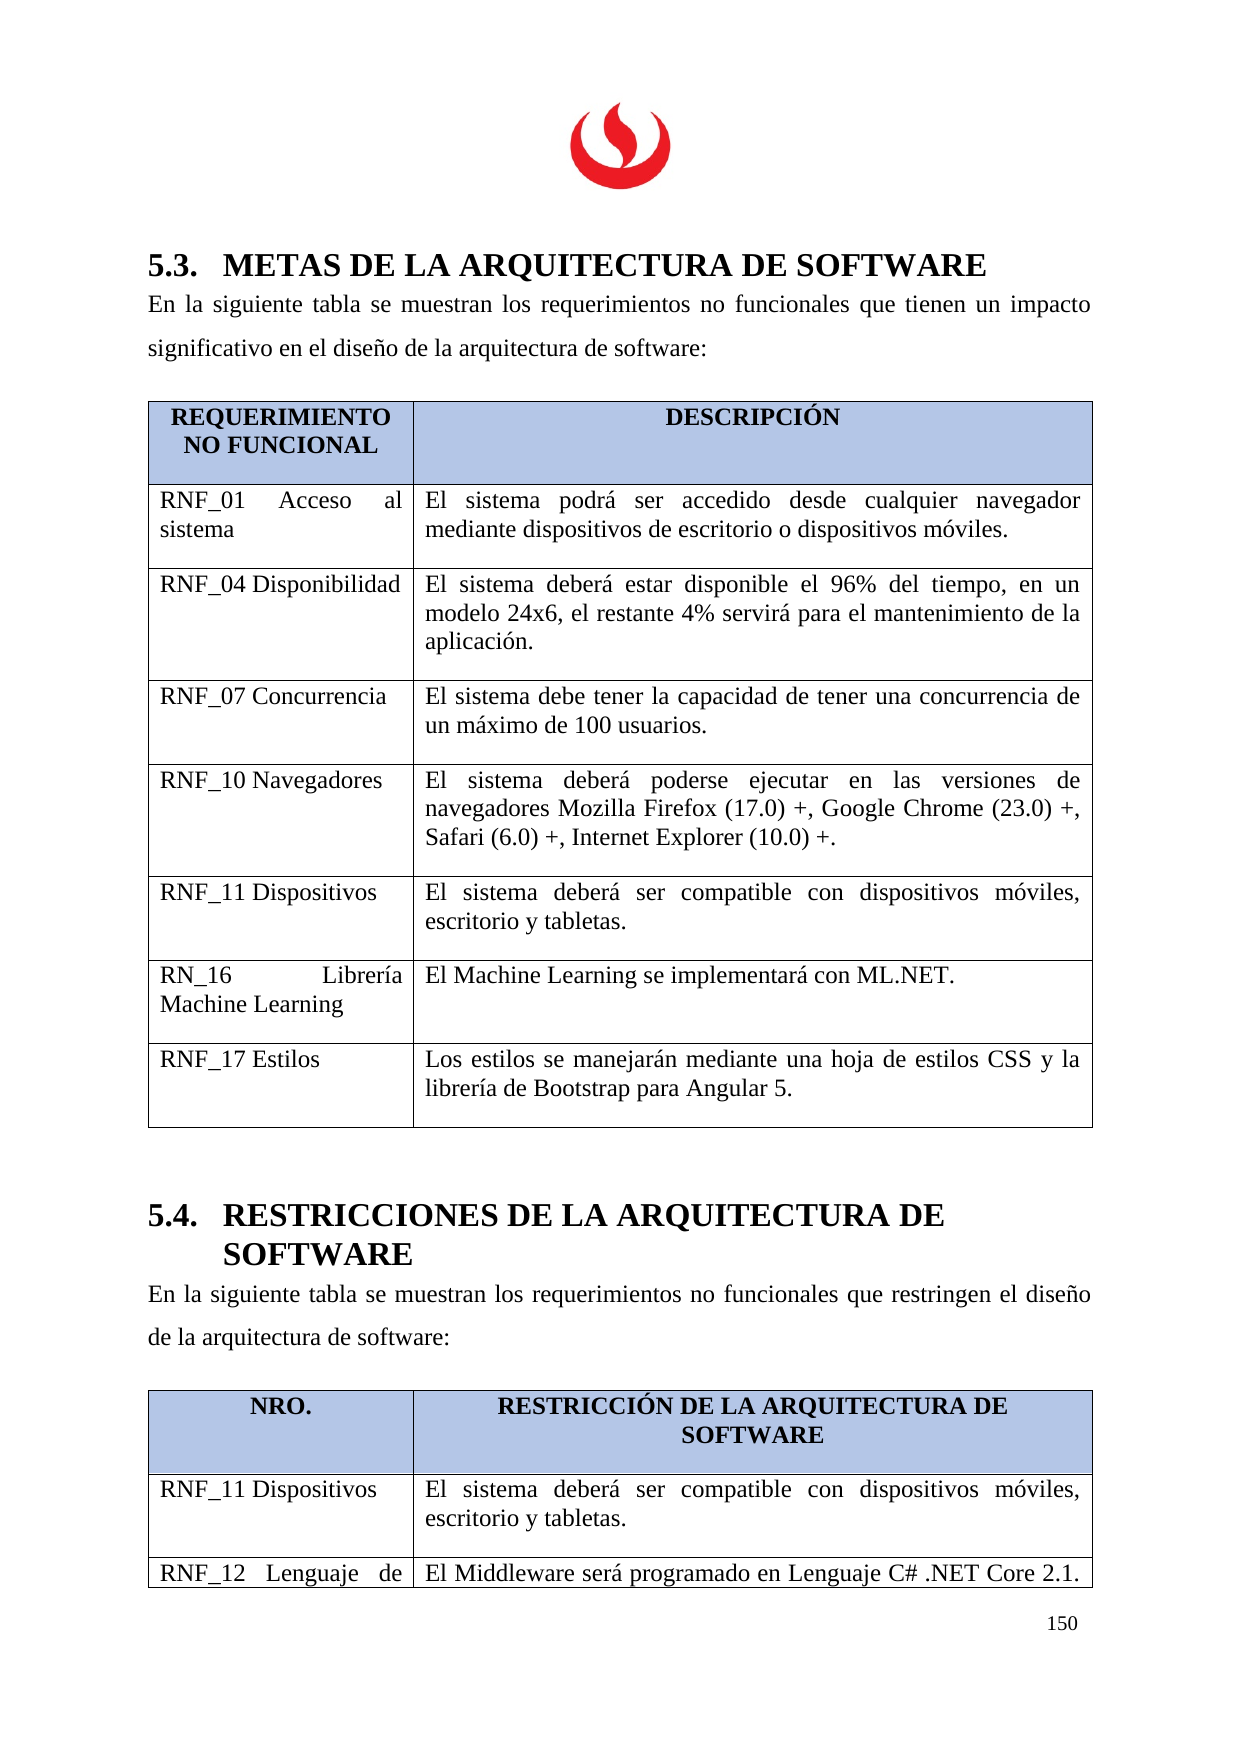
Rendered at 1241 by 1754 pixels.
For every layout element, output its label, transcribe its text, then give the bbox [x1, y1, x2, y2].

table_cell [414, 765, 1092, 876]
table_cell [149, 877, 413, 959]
text En la siguiente tabla se muestran los requerimientos no funcionales que tienen un impacto significativo en el diseño de la arquitectura de software: [148, 289, 1092, 361]
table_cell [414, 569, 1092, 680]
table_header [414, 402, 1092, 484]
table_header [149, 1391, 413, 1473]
subtitle RESTRICCIONES DE LA ARQUITECTURA DE SOFTWARE [148, 1196, 1092, 1272]
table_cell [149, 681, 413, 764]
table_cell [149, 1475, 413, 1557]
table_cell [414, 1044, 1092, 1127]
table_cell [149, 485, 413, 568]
text En la siguiente tabla se muestran los requerimientos no funcionales que restringen el diseño de la arquitectura de software: [148, 1279, 1092, 1351]
picture [497, 70, 744, 221]
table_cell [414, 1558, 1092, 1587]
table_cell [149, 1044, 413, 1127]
subtitle METAS DE LA ARQUITECTURA DE SOFTWARE [148, 245, 1092, 283]
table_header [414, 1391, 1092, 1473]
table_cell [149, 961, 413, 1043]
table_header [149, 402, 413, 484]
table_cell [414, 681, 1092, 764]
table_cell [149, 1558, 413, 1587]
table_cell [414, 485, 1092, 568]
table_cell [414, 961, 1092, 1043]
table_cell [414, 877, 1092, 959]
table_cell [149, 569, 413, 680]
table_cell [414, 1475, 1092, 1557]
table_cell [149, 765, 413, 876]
